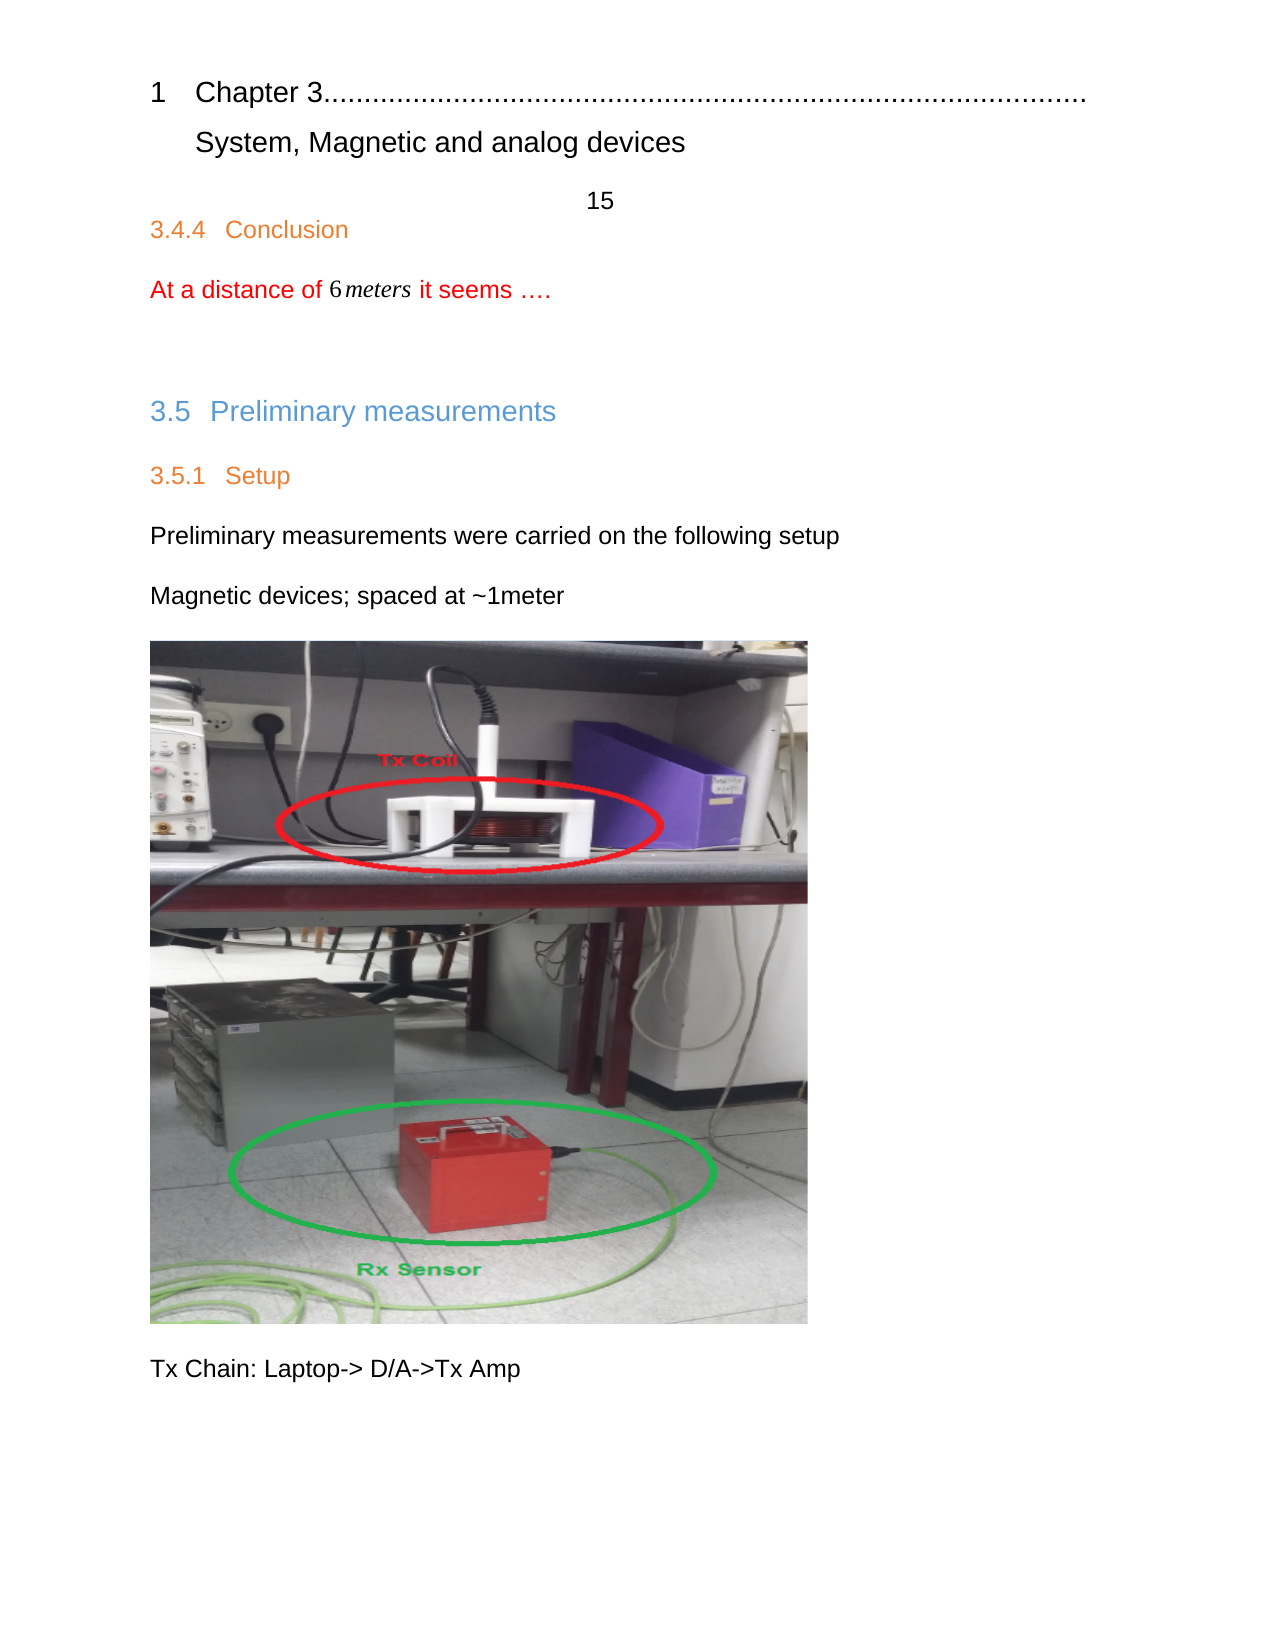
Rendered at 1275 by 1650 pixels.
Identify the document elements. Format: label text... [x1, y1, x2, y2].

text Preliminary measurements were carried on the following setup [150, 521, 1125, 550]
picture [150, 640, 808, 1324]
subtitle Conclusion [150, 215, 1125, 243]
text Magnetic devices; spaced at ~1meter [150, 581, 1125, 609]
text At a distance of it seems …. [150, 274, 1125, 303]
subtitle Setup [150, 461, 1125, 490]
text Tx Chain: Laptop-> D/A->Tx Amp [150, 1354, 1125, 1383]
subtitle Preliminary measurements [150, 394, 1125, 428]
